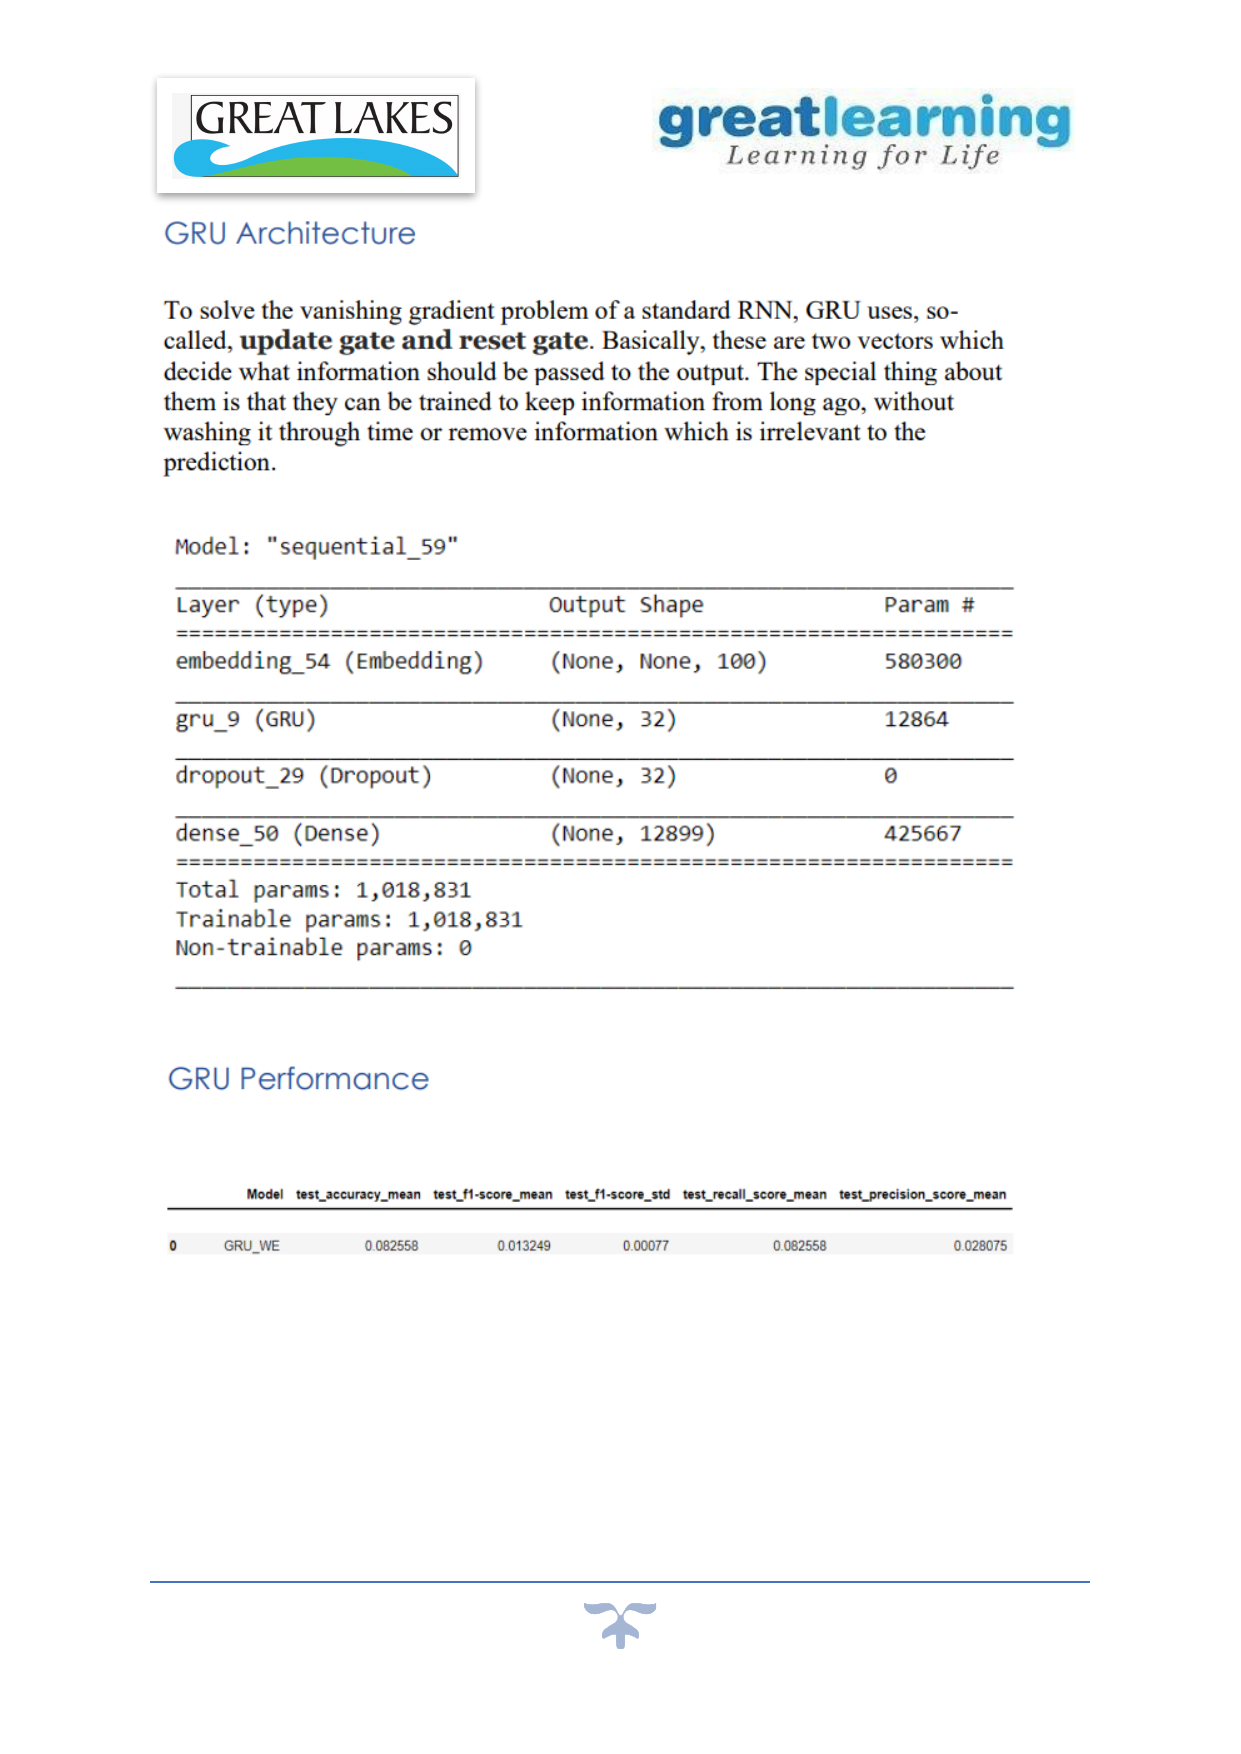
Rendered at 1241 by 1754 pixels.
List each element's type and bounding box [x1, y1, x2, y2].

picture [651, 88, 1076, 174]
